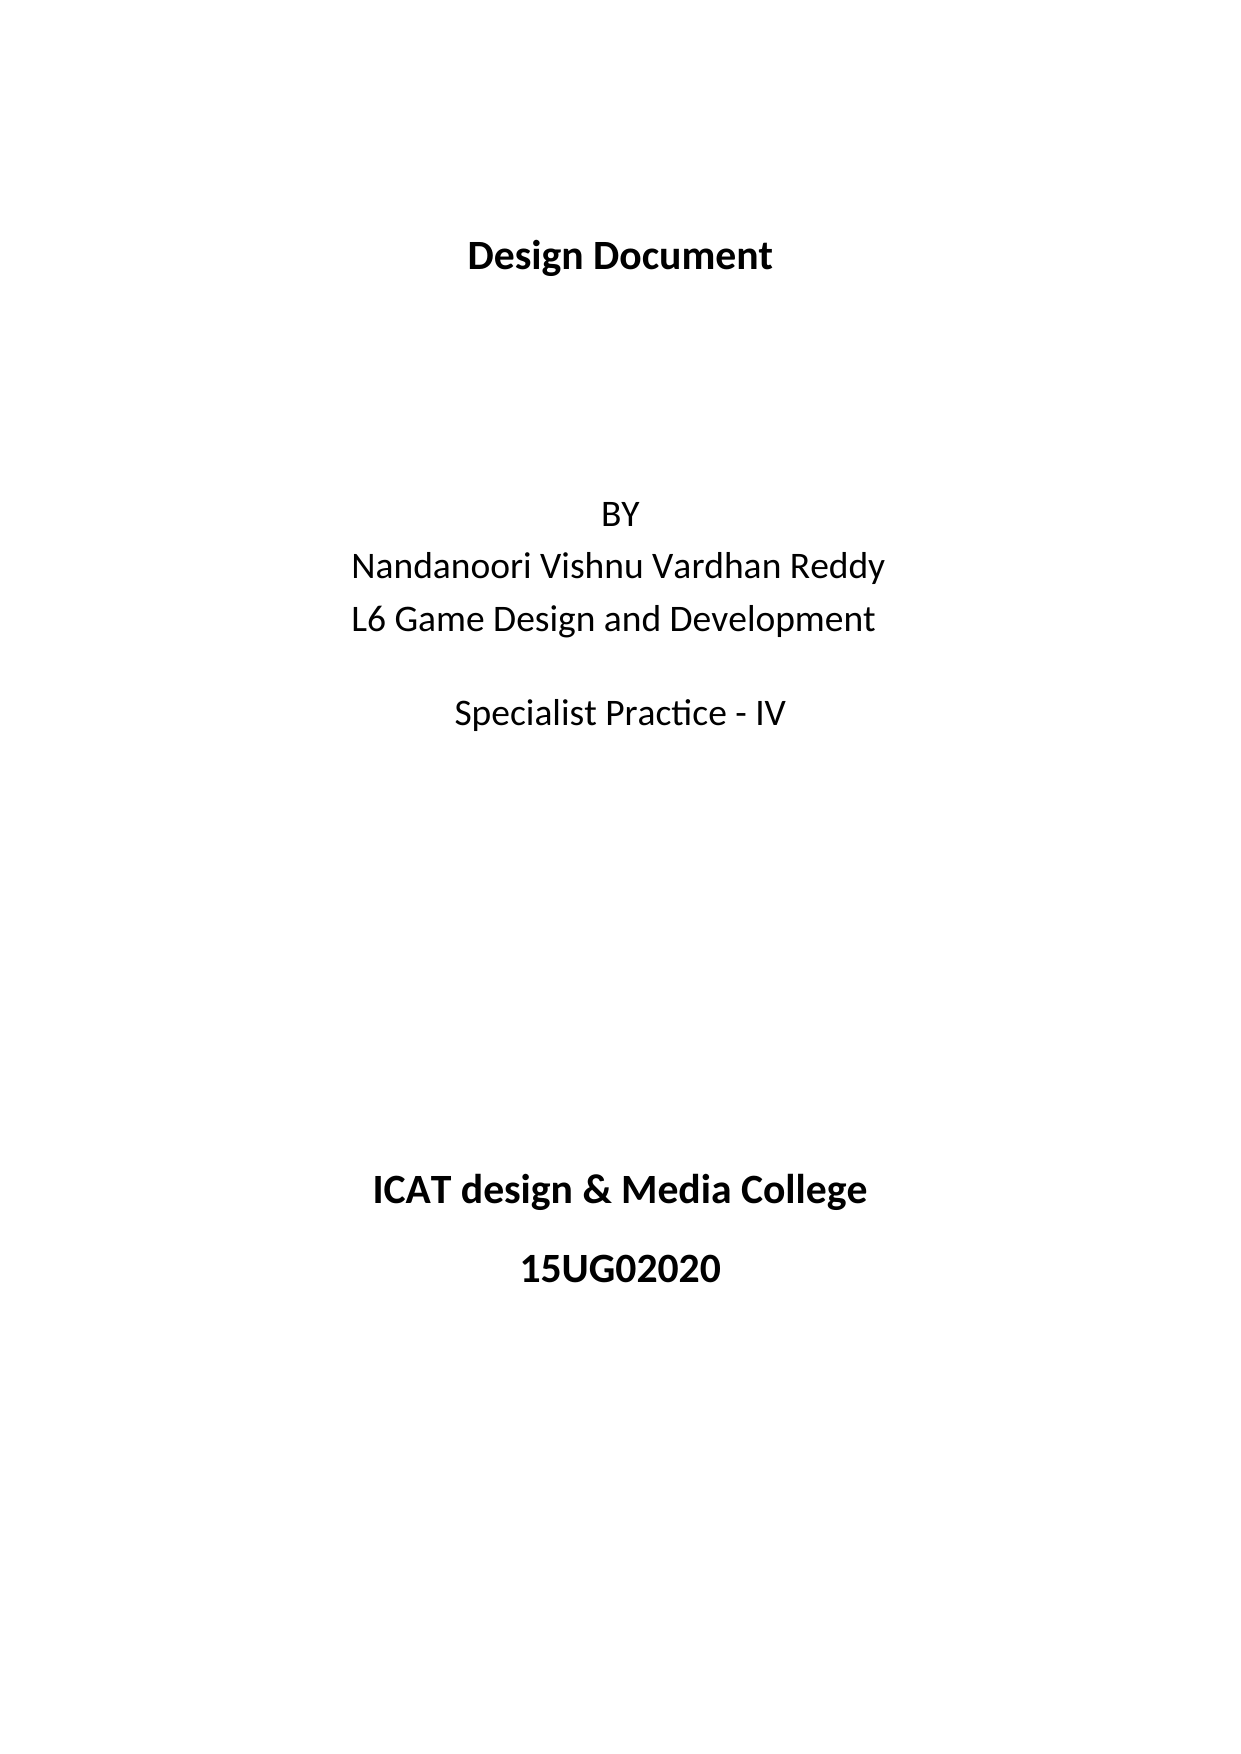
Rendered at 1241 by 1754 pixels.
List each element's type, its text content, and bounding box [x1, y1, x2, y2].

text ICAT design & Media College [372, 1163, 1196, 1213]
text Specialist Practice - IV [150, 689, 1090, 735]
text BY [150, 489, 1090, 535]
text Nandanoori Vishnu Vardhan Reddy [351, 542, 1196, 588]
text 15UG02020 [150, 1242, 1090, 1292]
text L6 Game Design and Development [351, 595, 1196, 641]
text Design Document [150, 229, 1091, 280]
